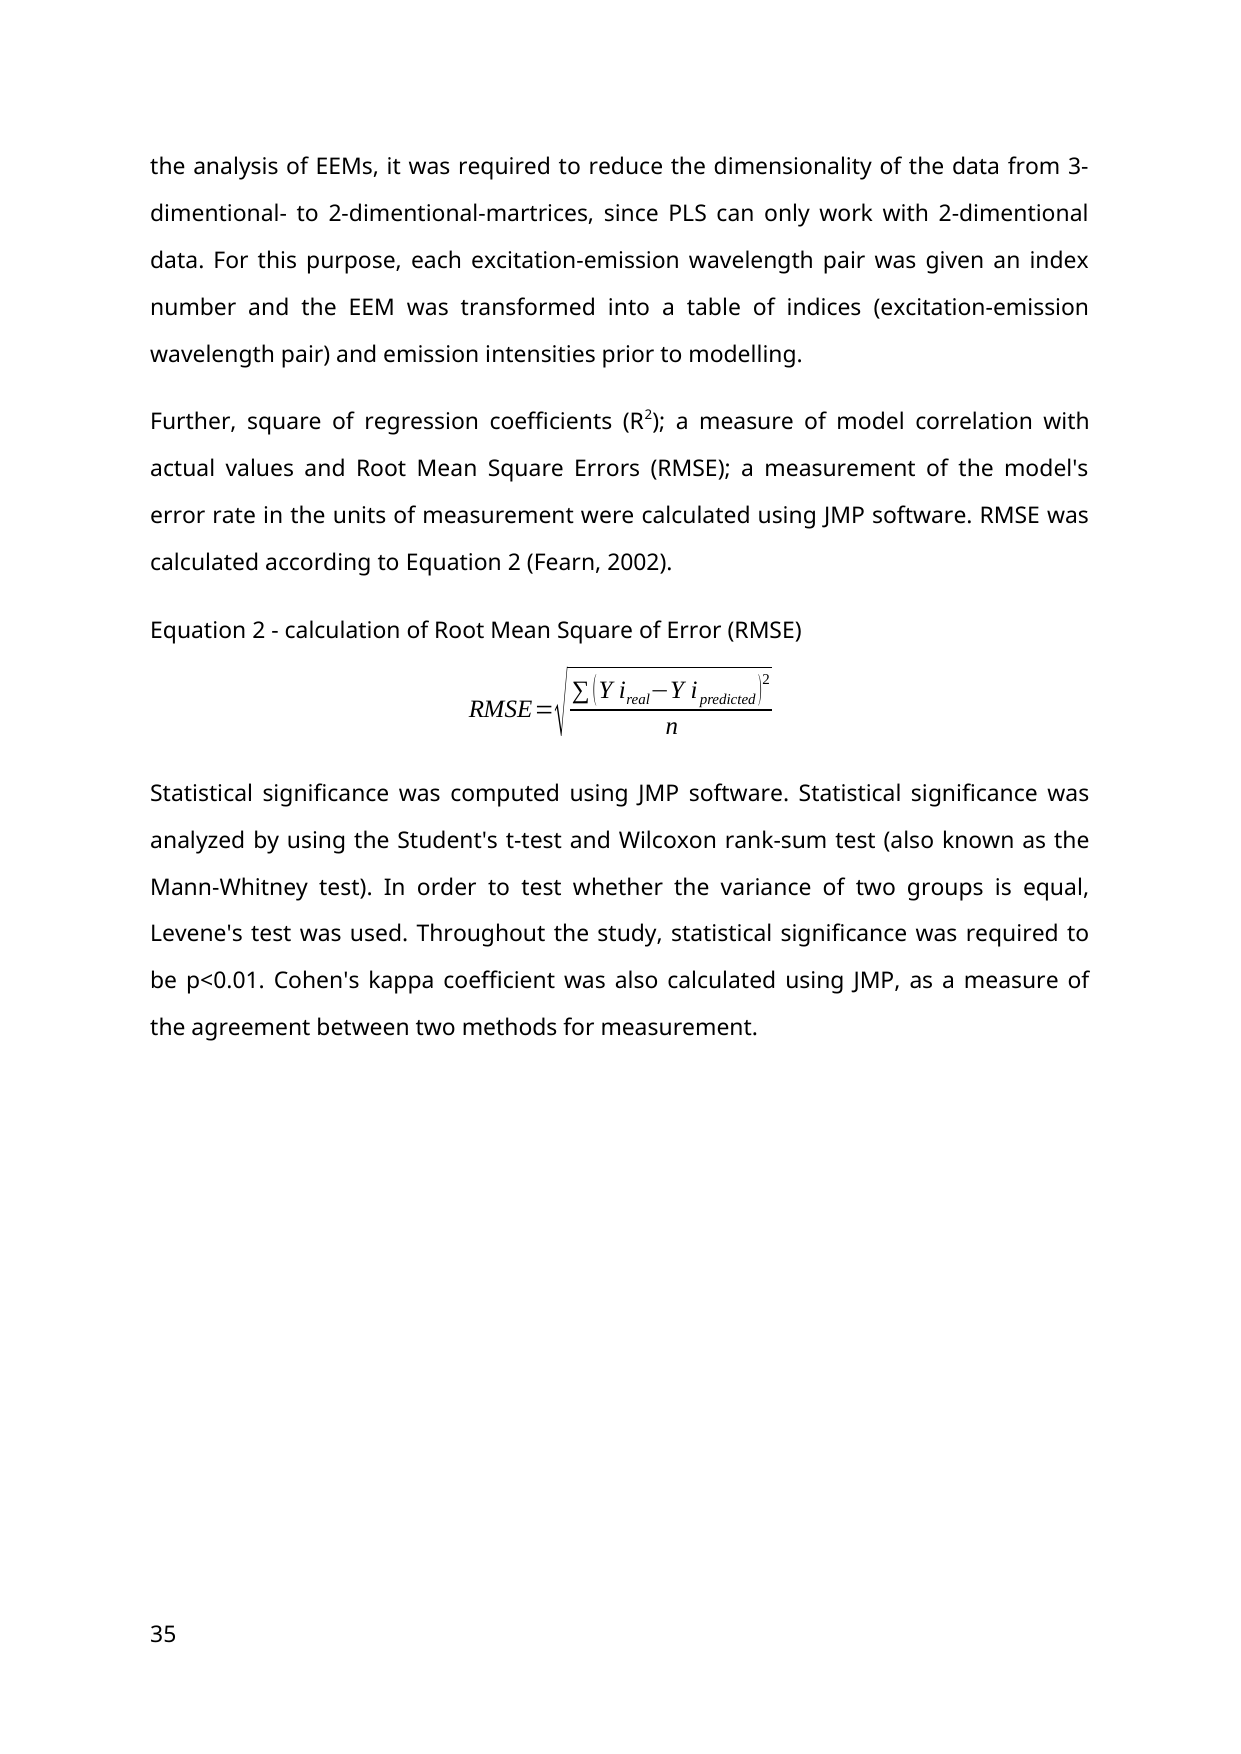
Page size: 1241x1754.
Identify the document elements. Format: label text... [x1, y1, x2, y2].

text Statistical significance was computed using JMP software. Statistical significance was analyzed by using the Student's t-test and Wilcoxon rank-sum test (also known as the Mann-Whitney test). In order to test whether the variance of two groups is equal, Levene's test was used. Throughout the study, statistical significance was required to be p<0.01. Cohen's kappa coefficient was also calculated using JMP, as a measure of the agreement between two methods for measurement. [150, 777, 1090, 1042]
text Further, square of regression coefficients (R2); a measure of model correlation with actual values and Root Mean Square Errors (RMSE); a measurement of the model's error rate in the units of measurement were calculated using JMP software. RMSE was calculated according to Equation 2 (Fearn, 2002). [150, 405, 1090, 577]
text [150, 150, 1090, 369]
text Equation 2 - calculation of Root Mean Square of Error (RMSE) [150, 613, 1090, 645]
